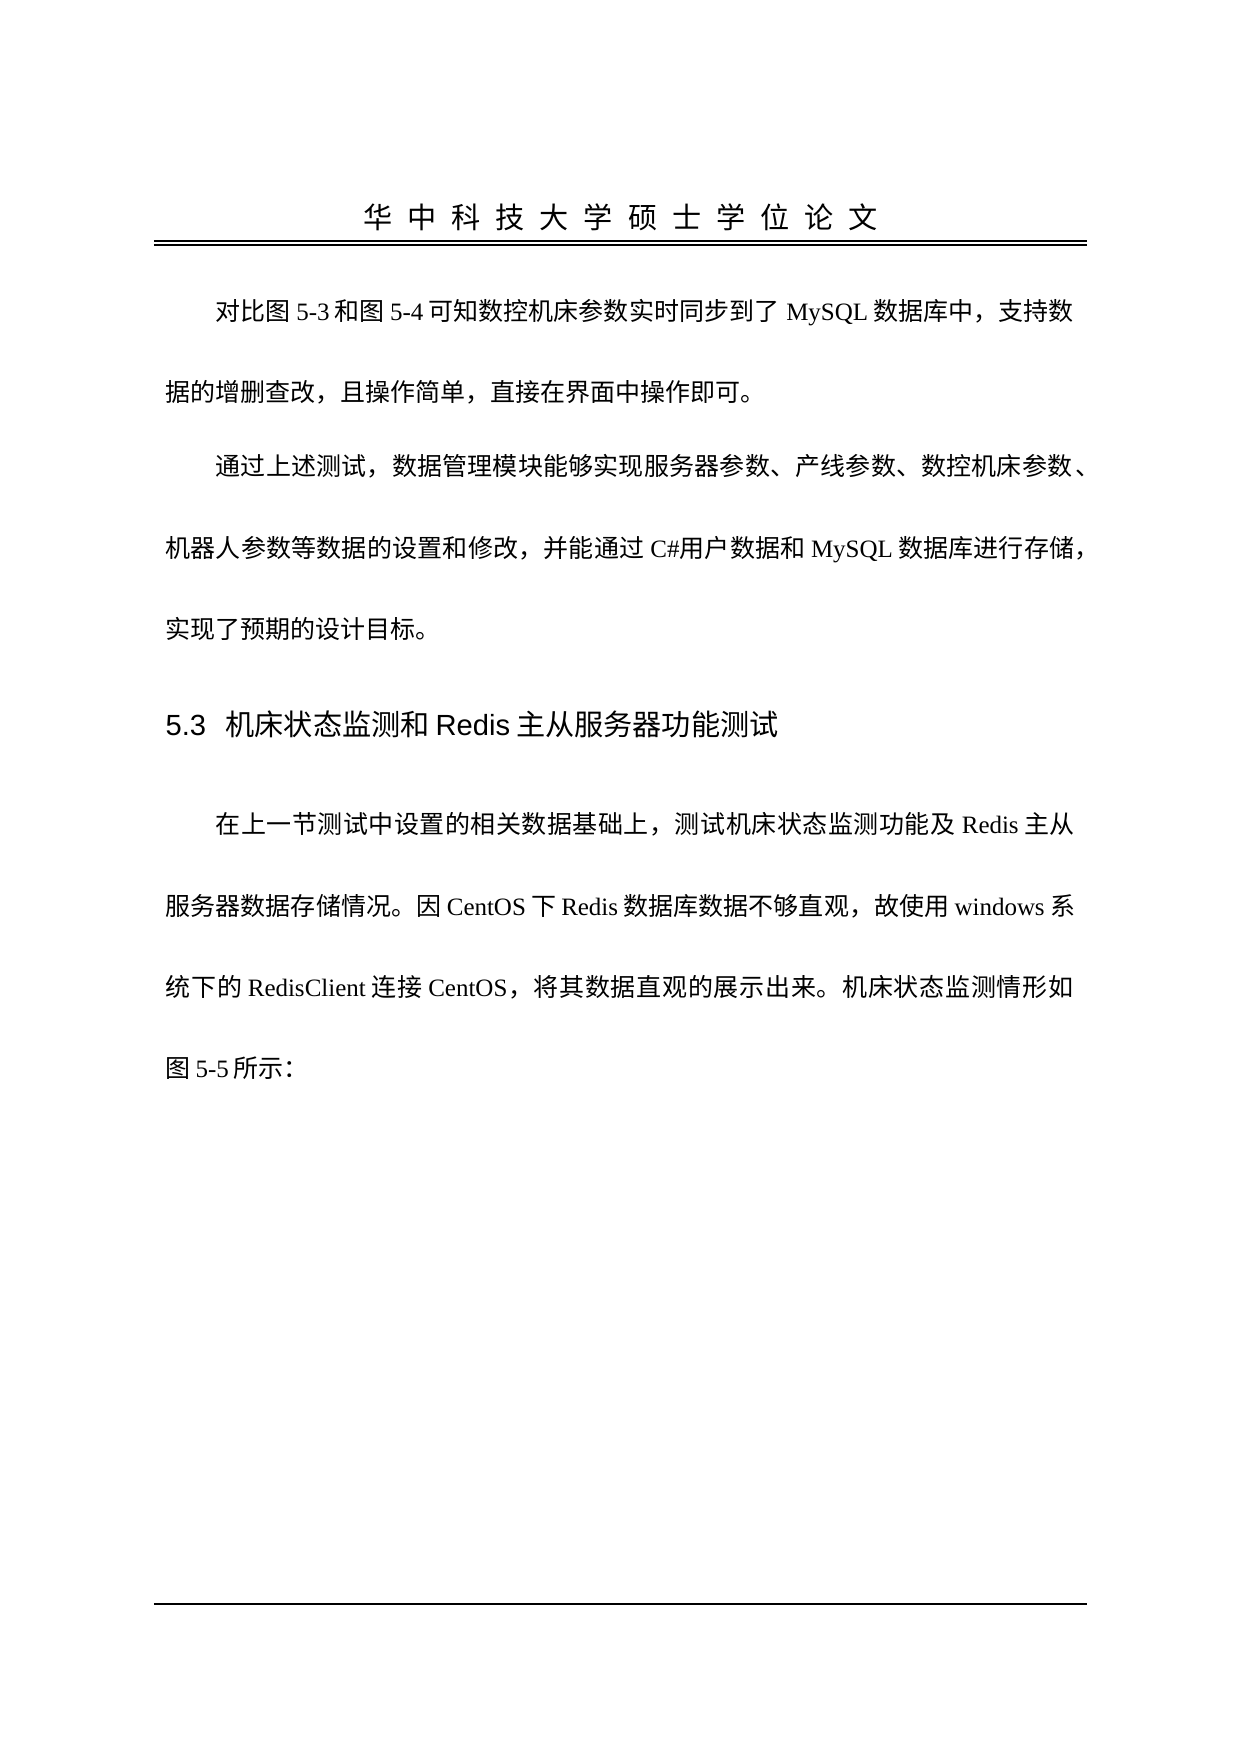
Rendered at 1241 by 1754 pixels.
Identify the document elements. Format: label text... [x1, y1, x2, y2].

text 通过上述测试，数据管理模块能够实现服务器参数、产线参数、数控机床参数、机器人参数等数据的设置和修改，并能通过C#用户数据和MySQL数据库进行存储，实现了预期的设计目标。 [165, 432, 1075, 660]
subtitle 机床状态监测和Redis主从服务器功能测试 [165, 690, 1075, 755]
text 在上一节测试中设置的相关数据基础上，测试机床状态监测功能及Redis主从服务器数据存储情况。因CentOS下Redis数据库数据不够直观，故使用windows系统下的RedisClient连接CentOS，将其数据直观的展示出来。机床状态监测情形如图5-5所示： [165, 791, 1075, 1099]
text 对比图5-3和图5-4可知数控机床参数实时同步到了MySQL数据库中，支持数据的增删查改，且操作简单，直接在界面中操作即可。 [165, 277, 1075, 423]
